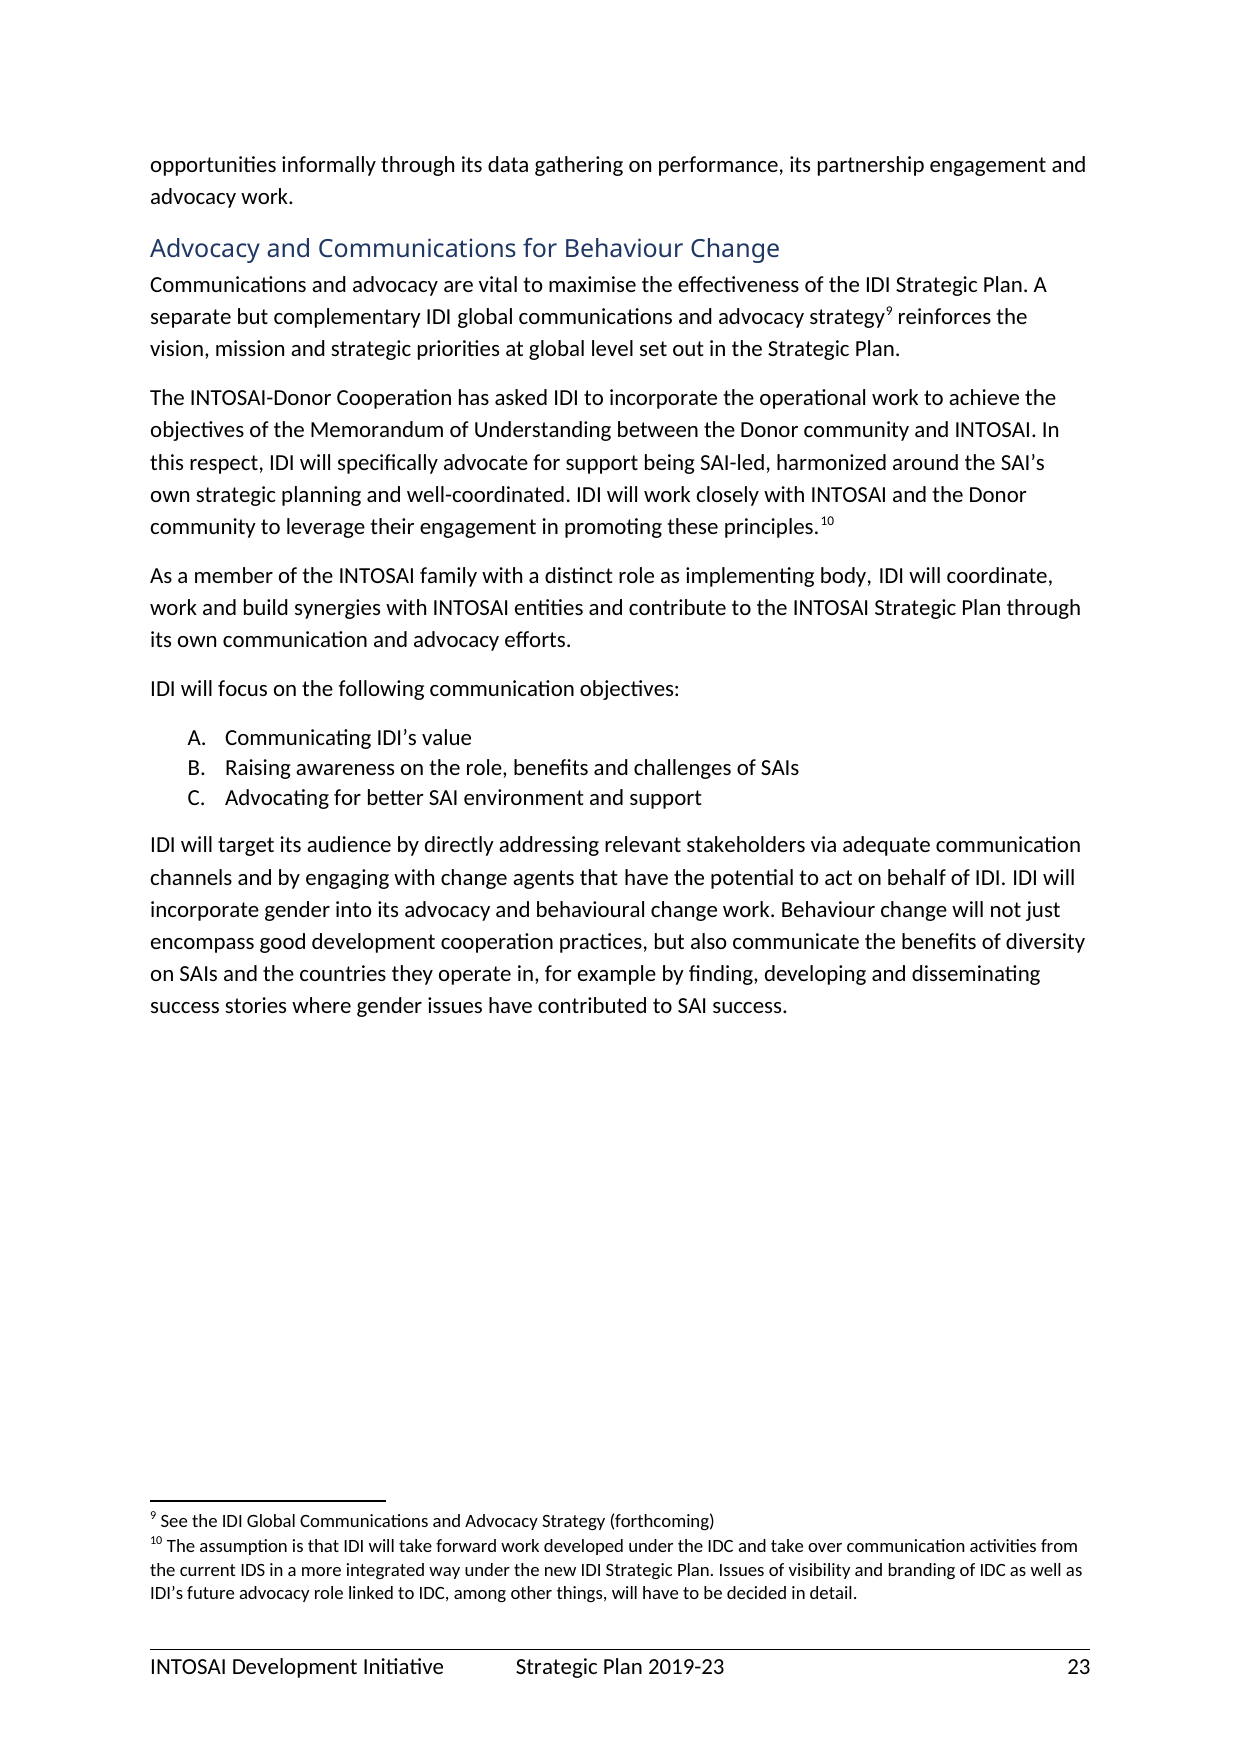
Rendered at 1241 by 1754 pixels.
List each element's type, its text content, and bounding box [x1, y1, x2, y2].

list Raising awareness on the role, benefits and challenges of SAIs [187, 753, 1090, 781]
text As a member of the INTOSAI family with a distinct role as implementing body, IDI will coordinate, work and build synergies with INTOSAI entities and contribute to the INTOSAI Strategic Plan through its own communication and advocacy efforts. [150, 561, 1090, 653]
text Communications and advocacy are vital to maximise the effectiveness of the IDI Strategic Plan. A separate but complementary IDI global communications and advocacy strategy reinforces the vision, mission and strategic priorities at global level set out in the Strategic Plan. [150, 270, 1090, 363]
text IDI will focus on the following communication objectives: [150, 674, 1090, 702]
list Advocating for better SAI environment and support [187, 783, 1090, 812]
text The INTOSAI-Donor Cooperation has asked IDI to incorporate the operational work to achieve the objectives of the Memorandum of Understanding between the Donor community and INTOSAI. In this respect, IDI will specifically advocate for support being SAI-led, harmonized around the SAI’s own strategic planning and well-coordinated. IDI will work closely with INTOSAI and the Donor community to leverage their engagement in promoting these principles. [150, 383, 1090, 540]
list Communicating IDI’s value [187, 723, 1090, 751]
text IDI will target its audience by directly addressing relevant stakeholders via adequate communication channels and by engaging with change agents that have the potential to act on behalf of IDI. IDI will incorporate gender into its advocacy and behavioural change work. Behaviour change will not just encompass good development cooperation practices, but also communicate the benefits of diversity on SAIs and the countries they operate in, for example by finding, developing and disseminating success stories where gender issues have contributed to SAI success. [150, 830, 1090, 1019]
subtitle Advocacy and Communications for Behaviour Change [150, 231, 1090, 265]
